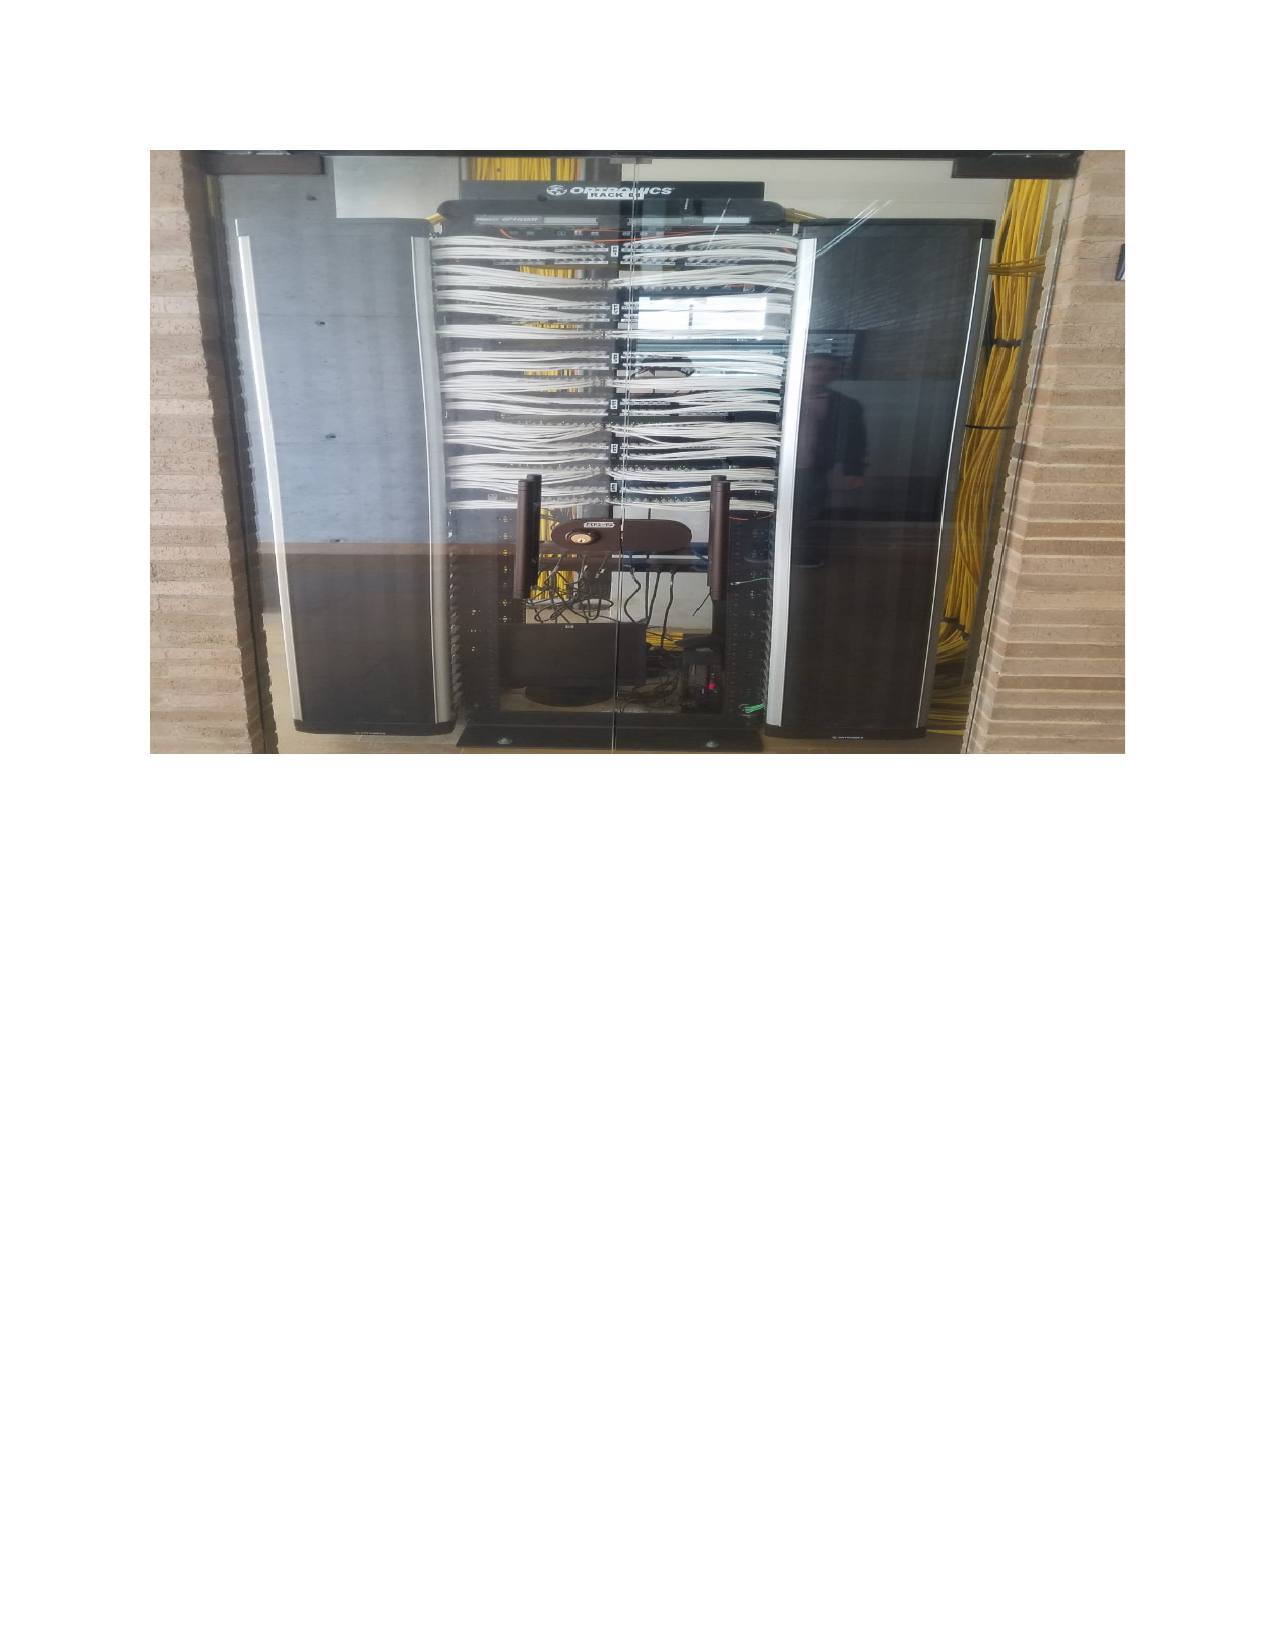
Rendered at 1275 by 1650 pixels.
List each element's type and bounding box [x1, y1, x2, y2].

picture [150, 150, 1125, 754]
